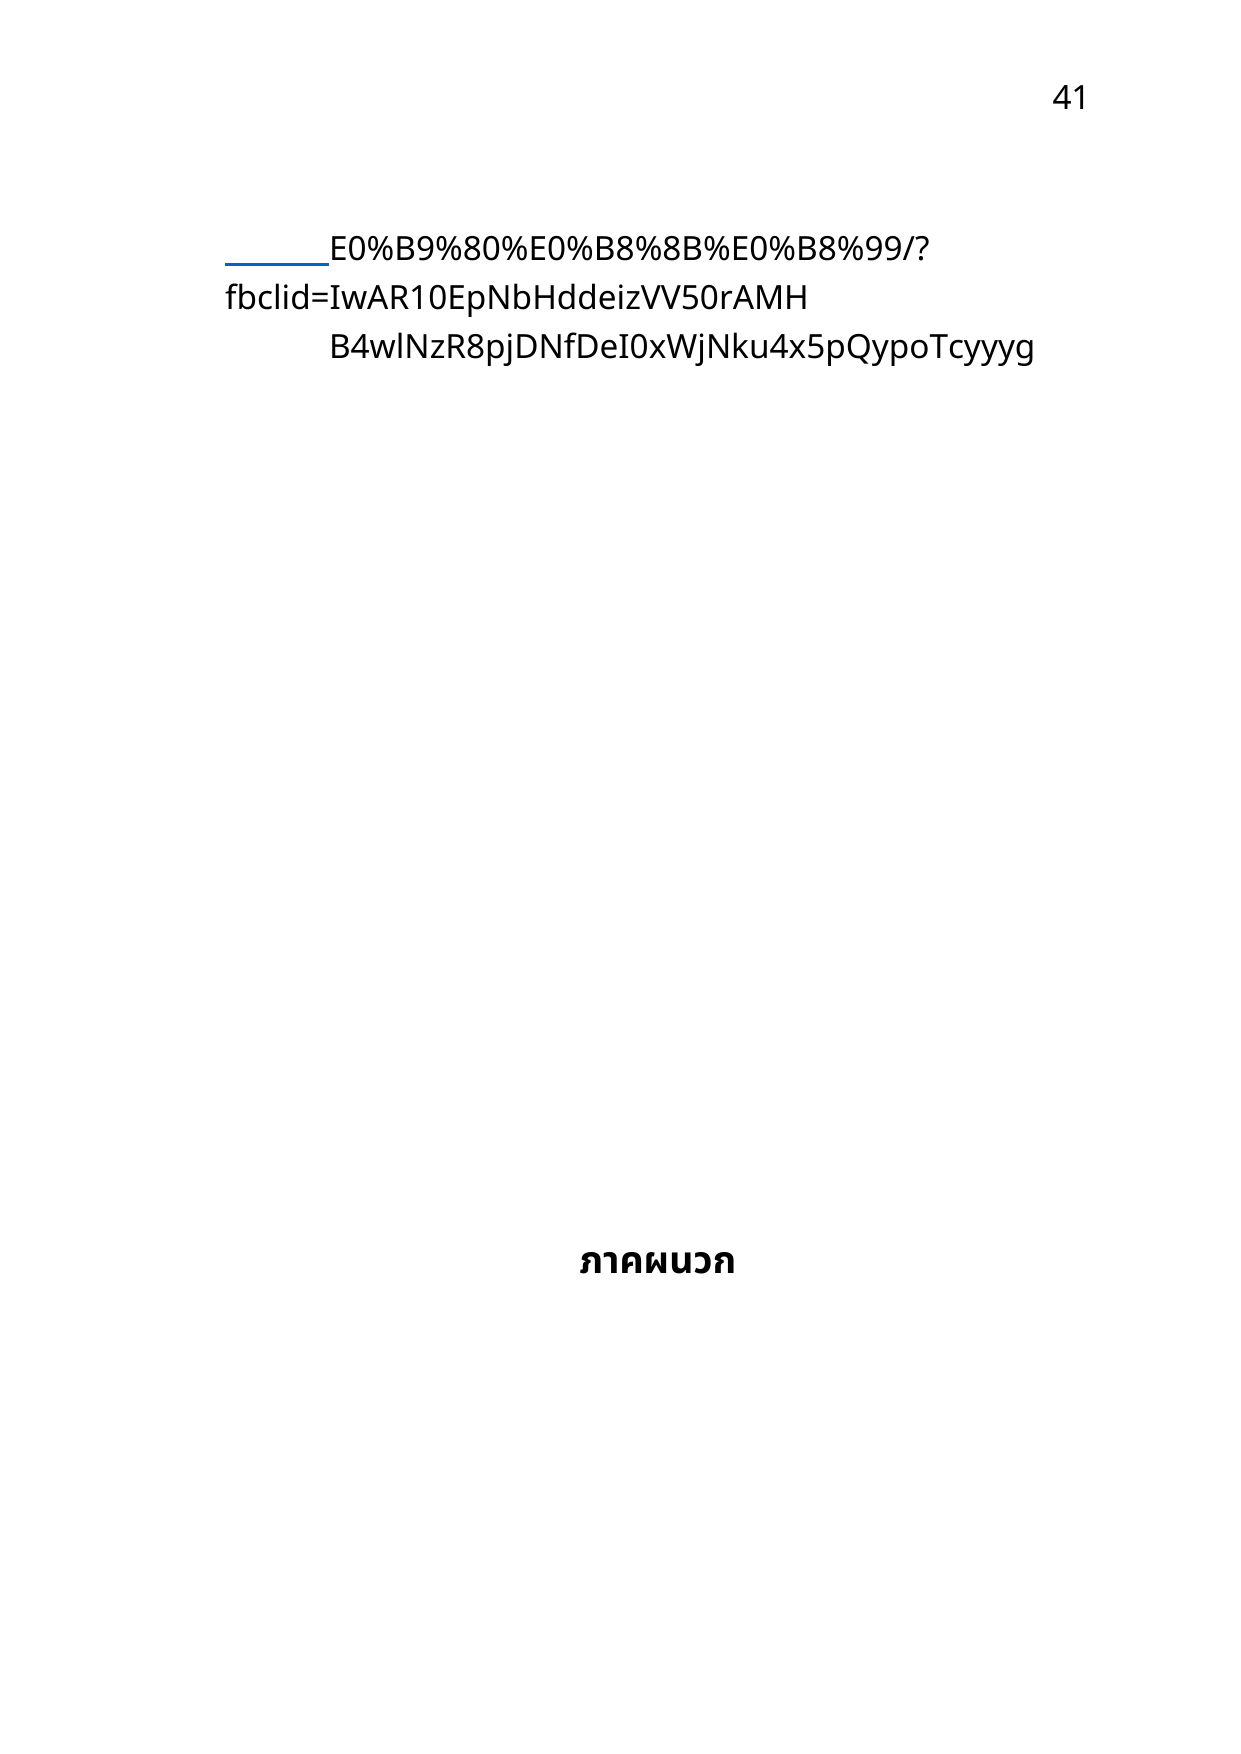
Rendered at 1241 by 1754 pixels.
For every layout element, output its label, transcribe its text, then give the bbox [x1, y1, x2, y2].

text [225, 225, 1090, 398]
text ภาคผนวก [225, 1233, 1090, 1290]
